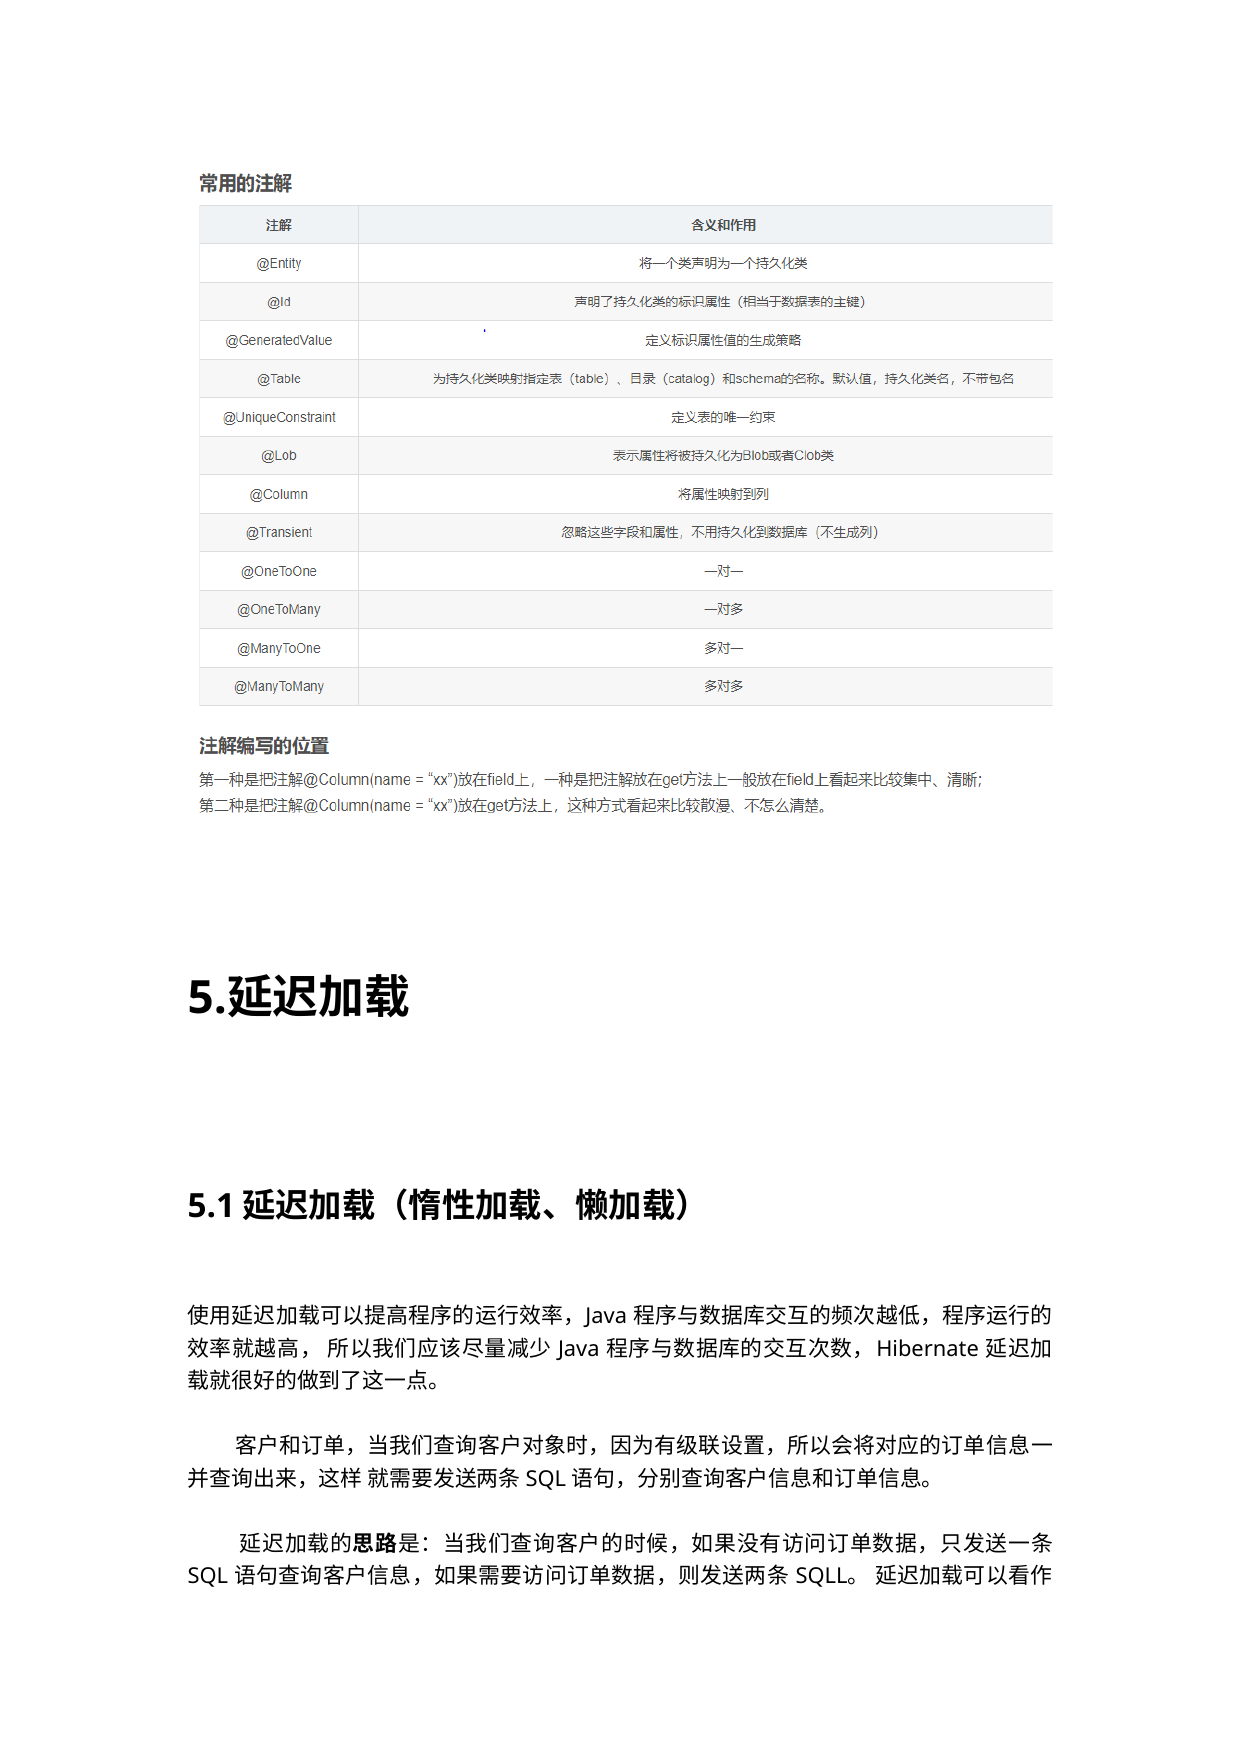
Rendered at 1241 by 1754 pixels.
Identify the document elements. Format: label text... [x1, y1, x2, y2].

text 使⽤延迟加载可以提⾼程序的运⾏效率，Java 程序与数据库交互的频次越低，程序运⾏的效率就越⾼， 所以我们应该尽量减少 Java 程序与数据库的交互次数，Hibernate 延迟加载就很好的做到了这⼀点。 [187, 1298, 1053, 1395]
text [187, 1525, 1053, 1590]
subtitle 5.延迟加载 [187, 945, 1053, 1042]
subtitle 5.1延迟加载（惰性加载、懒加载） [187, 1171, 1053, 1236]
picture [187, 162, 1053, 813]
text 客户和订单，当我们查询客户对象时，因为有级联设置，所以会将对应的订单信息⼀并查询出来，这样 就需要发送两条 SQL 语句，分别查询客户信息和订单信息。 [187, 1428, 1053, 1493]
